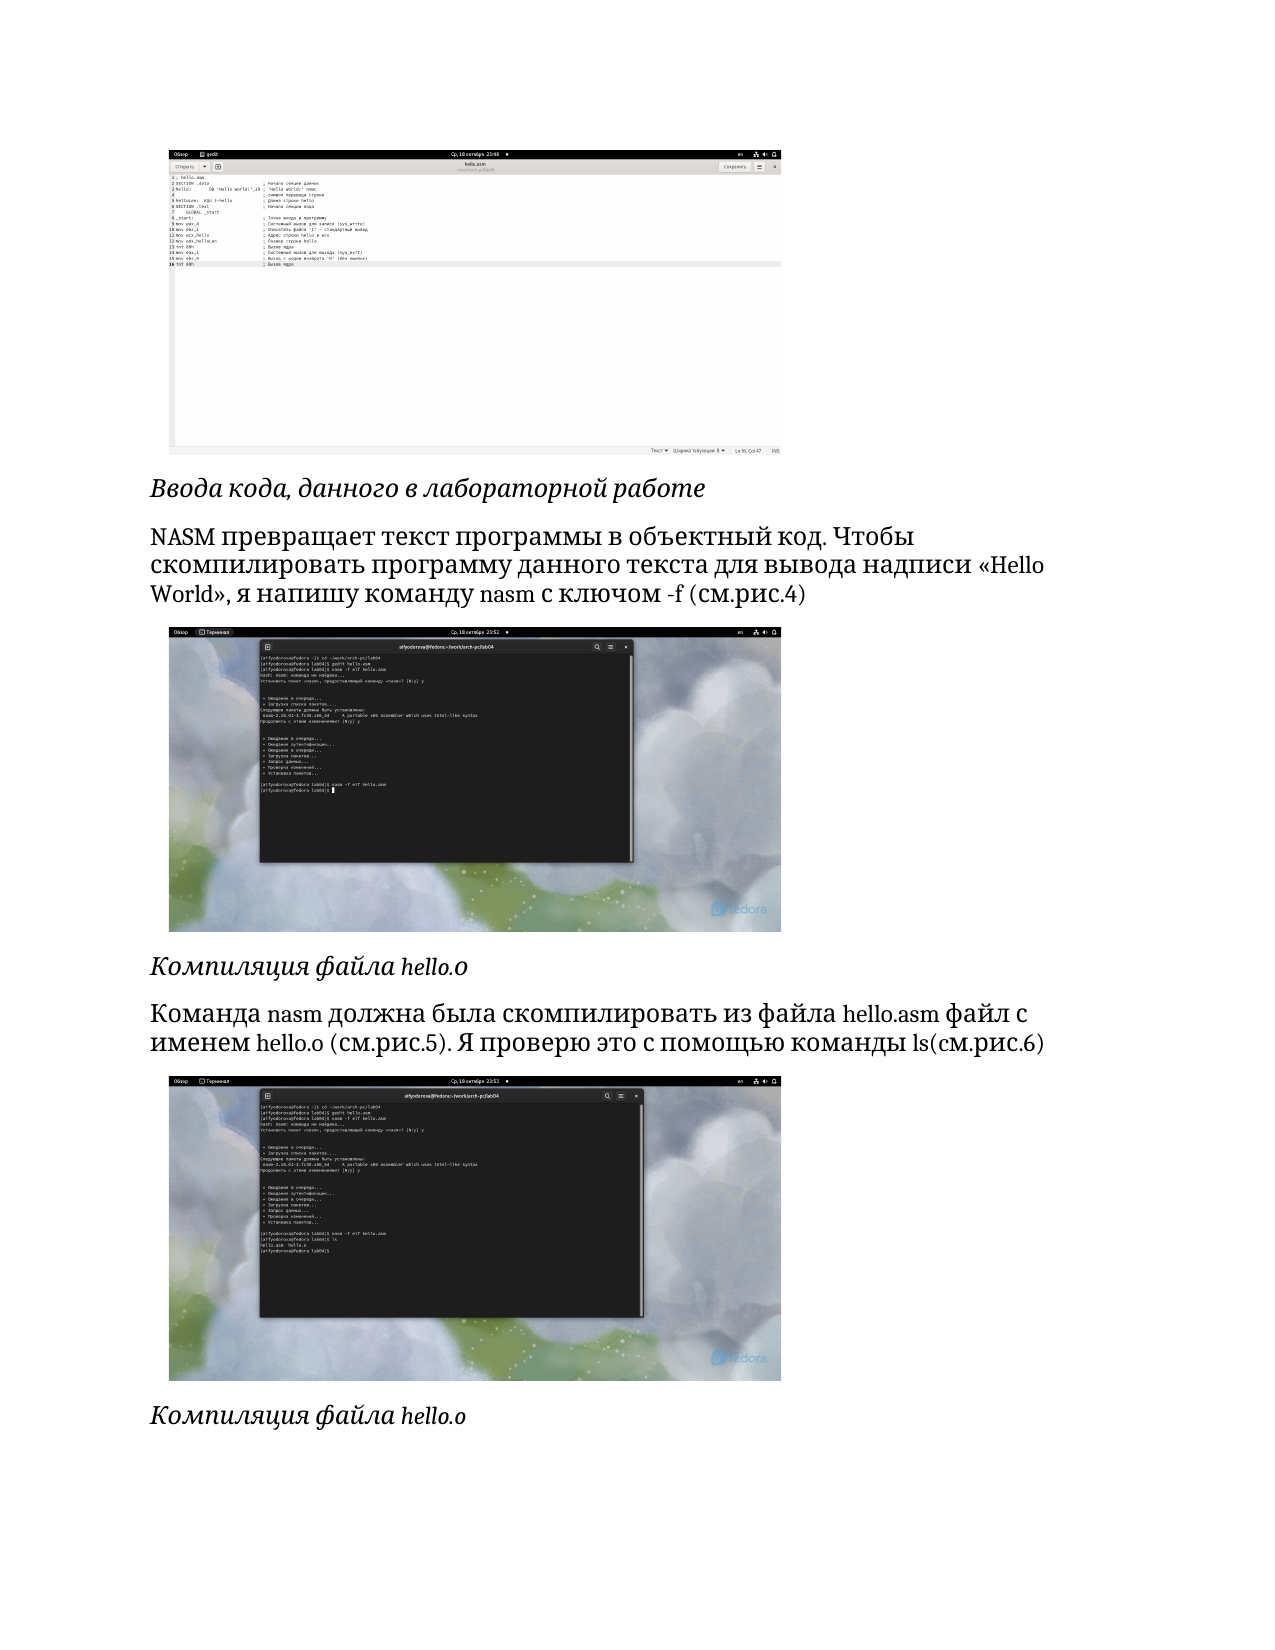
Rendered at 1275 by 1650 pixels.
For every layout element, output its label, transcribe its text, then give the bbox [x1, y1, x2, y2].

picture [168, 150, 782, 455]
picture [168, 627, 782, 932]
text Компиляция файла hello.o [150, 1402, 1125, 1430]
text Компиляция файла hello.о [150, 953, 1125, 981]
text Команда nasm должна была скомпилировать из файла hello.asm файл с именем hello.o (см.рис.5). Я проверю это с помощью команды ls(cм.рис.6) [150, 1000, 1125, 1058]
text NASM превращает текст программы в объектный код. Чтобы скомпилировать программу данного текста для вывода надписи «Hello World», я напишу команду nasm с ключом -f (см.рис.4) [150, 523, 1125, 609]
picture [168, 1076, 782, 1381]
text Ввода кода, данного в лабораторной работе [150, 475, 1125, 504]
